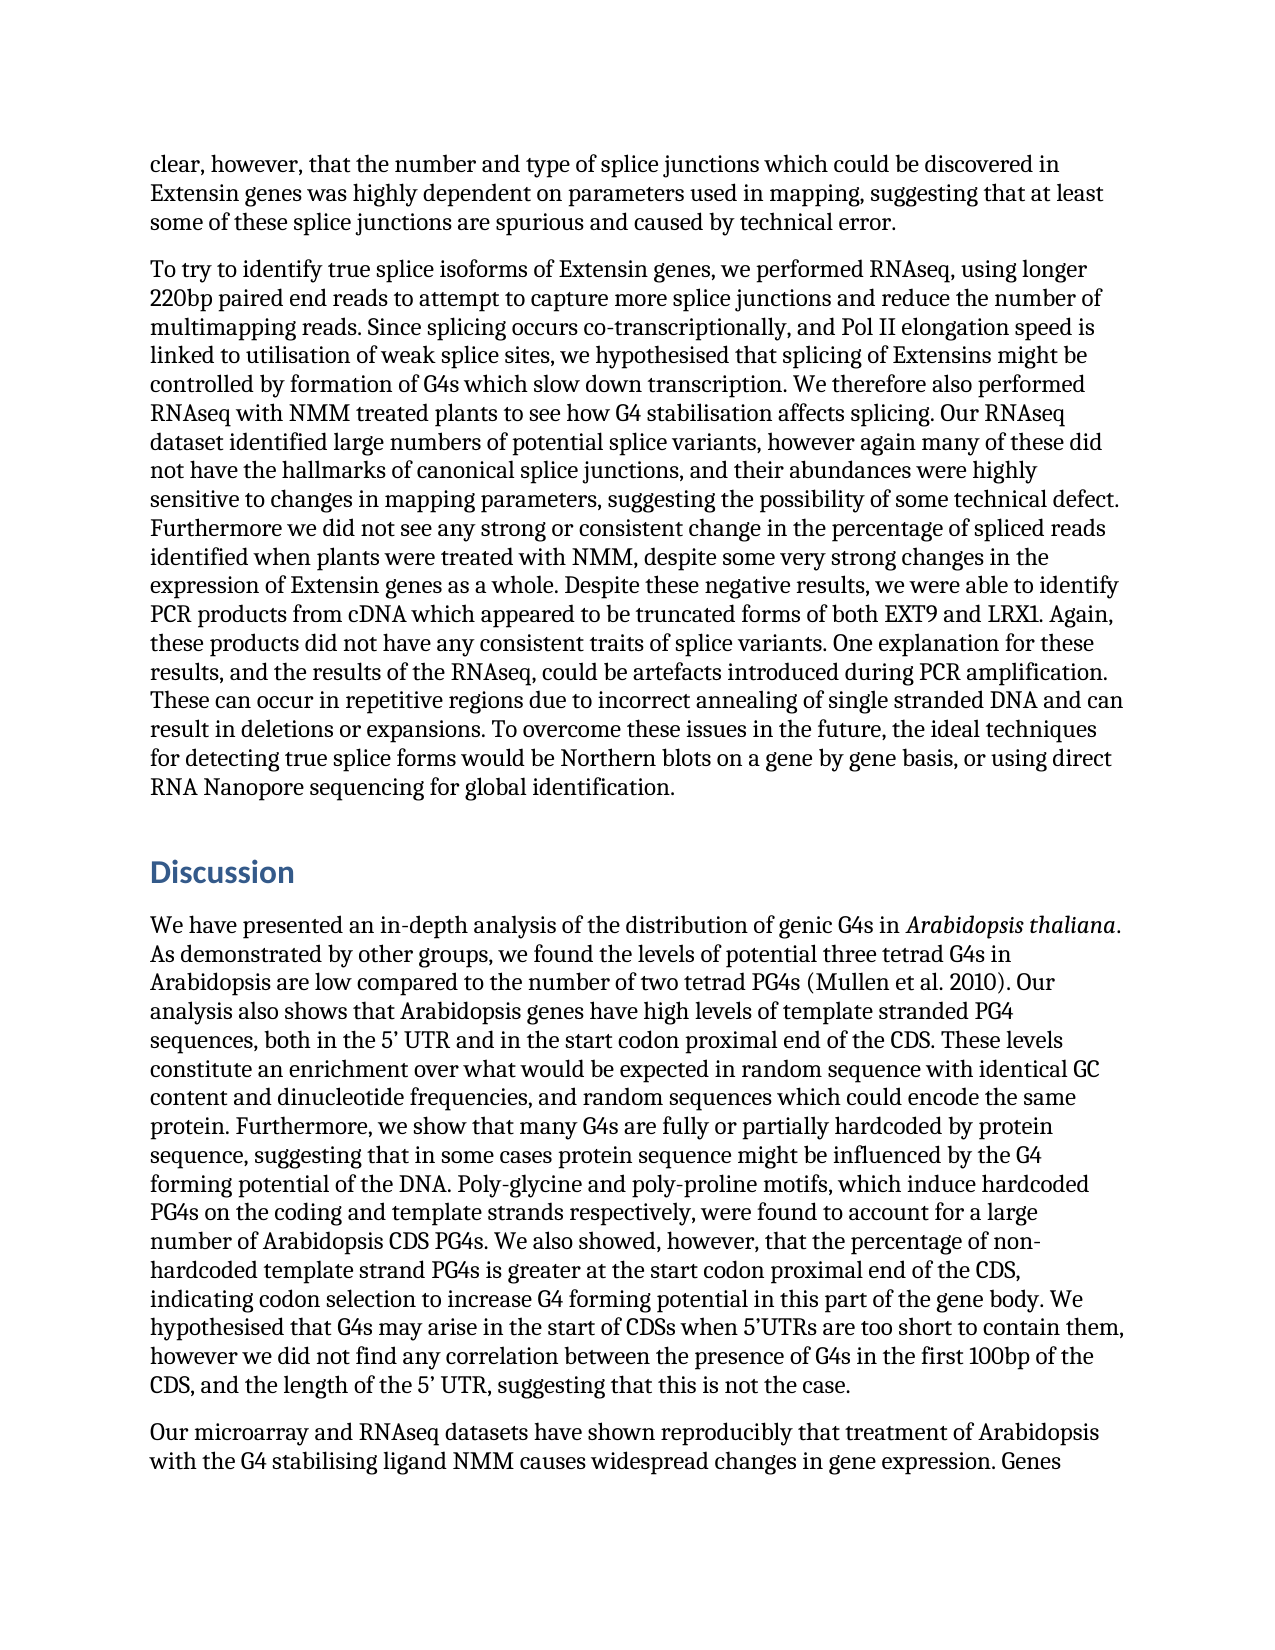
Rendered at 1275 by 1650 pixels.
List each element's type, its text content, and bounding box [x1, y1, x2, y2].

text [150, 150, 1125, 236]
text We have presented an in-depth analysis of the distribution of genic G4s in Arabidopsis thaliana. As demonstrated by other groups, we found the levels of potential three tetrad G4s in Arabidopsis are low compared to the number of two tetrad PG4s (Mullen et al. 2010). Our analysis also shows that Arabidopsis genes have high levels of template stranded PG4 sequences, both in the 5’ UTR and in the start codon proximal end of the CDS. These levels constitute an enrichment over what would be expected in random sequence with identical GC content and dinucleotide frequencies, and random sequences which could encode the same protein. Furthermore, we show that many G4s are fully or partially hardcoded by protein sequence, suggesting that in some cases protein sequence might be influenced by the G4 forming potential of the DNA. Poly-glycine and poly-proline motifs, which induce hardcoded PG4s on the coding and template strands respectively, were found to account for a large number of Arabidopsis CDS PG4s. We also showed, however, that the percentage of non-hardcoded template strand PG4s is greater at the start codon proximal end of the CDS, indicating codon selection to increase G4 forming potential in this part of the gene body. We hypothesised that G4s may arise in the start of CDSs when 5’UTRs are too short to contain them, however we did not find any correlation between the presence of G4s in the first 100bp of the CDS, and the length of the 5’ UTR, suggesting that this is not the case. [150, 911, 1125, 1399]
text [150, 1418, 1125, 1476]
subtitle Discussion [150, 851, 1125, 892]
text To try to identify true splice isoforms of Extensin genes, we performed RNAseq, using longer 220bp paired end reads to attempt to capture more splice junctions and reduce the number of multimapping reads. Since splicing occurs co-transcriptionally, and Pol II elongation speed is linked to utilisation of weak splice sites, we hypothesised that splicing of Extensins might be controlled by formation of G4s which slow down transcription. We therefore also performed RNAseq with NMM treated plants to see how G4 stabilisation affects splicing. Our RNAseq dataset identified large numbers of potential splice variants, however again many of these did not have the hallmarks of canonical splice junctions, and their abundances were highly sensitive to changes in mapping parameters, suggesting the possibility of some technical defect. Furthermore we did not see any strong or consistent change in the percentage of spliced reads identified when plants were treated with NMM, despite some very strong changes in the expression of Extensin genes as a whole. Despite these negative results, we were able to identify PCR products from cDNA which appeared to be truncated forms of both EXT9 and LRX1. Again, these products did not have any consistent traits of splice variants. One explanation for these results, and the results of the RNAseq, could be artefacts introduced during PCR amplification. These can occur in repetitive regions due to incorrect annealing of single stranded DNA and can result in deletions or expansions. To overcome these issues in the future, the ideal techniques for detecting true splice forms would be Northern blots on a gene by gene basis, or using direct RNA Nanopore sequencing for global identification. [150, 255, 1125, 801]
